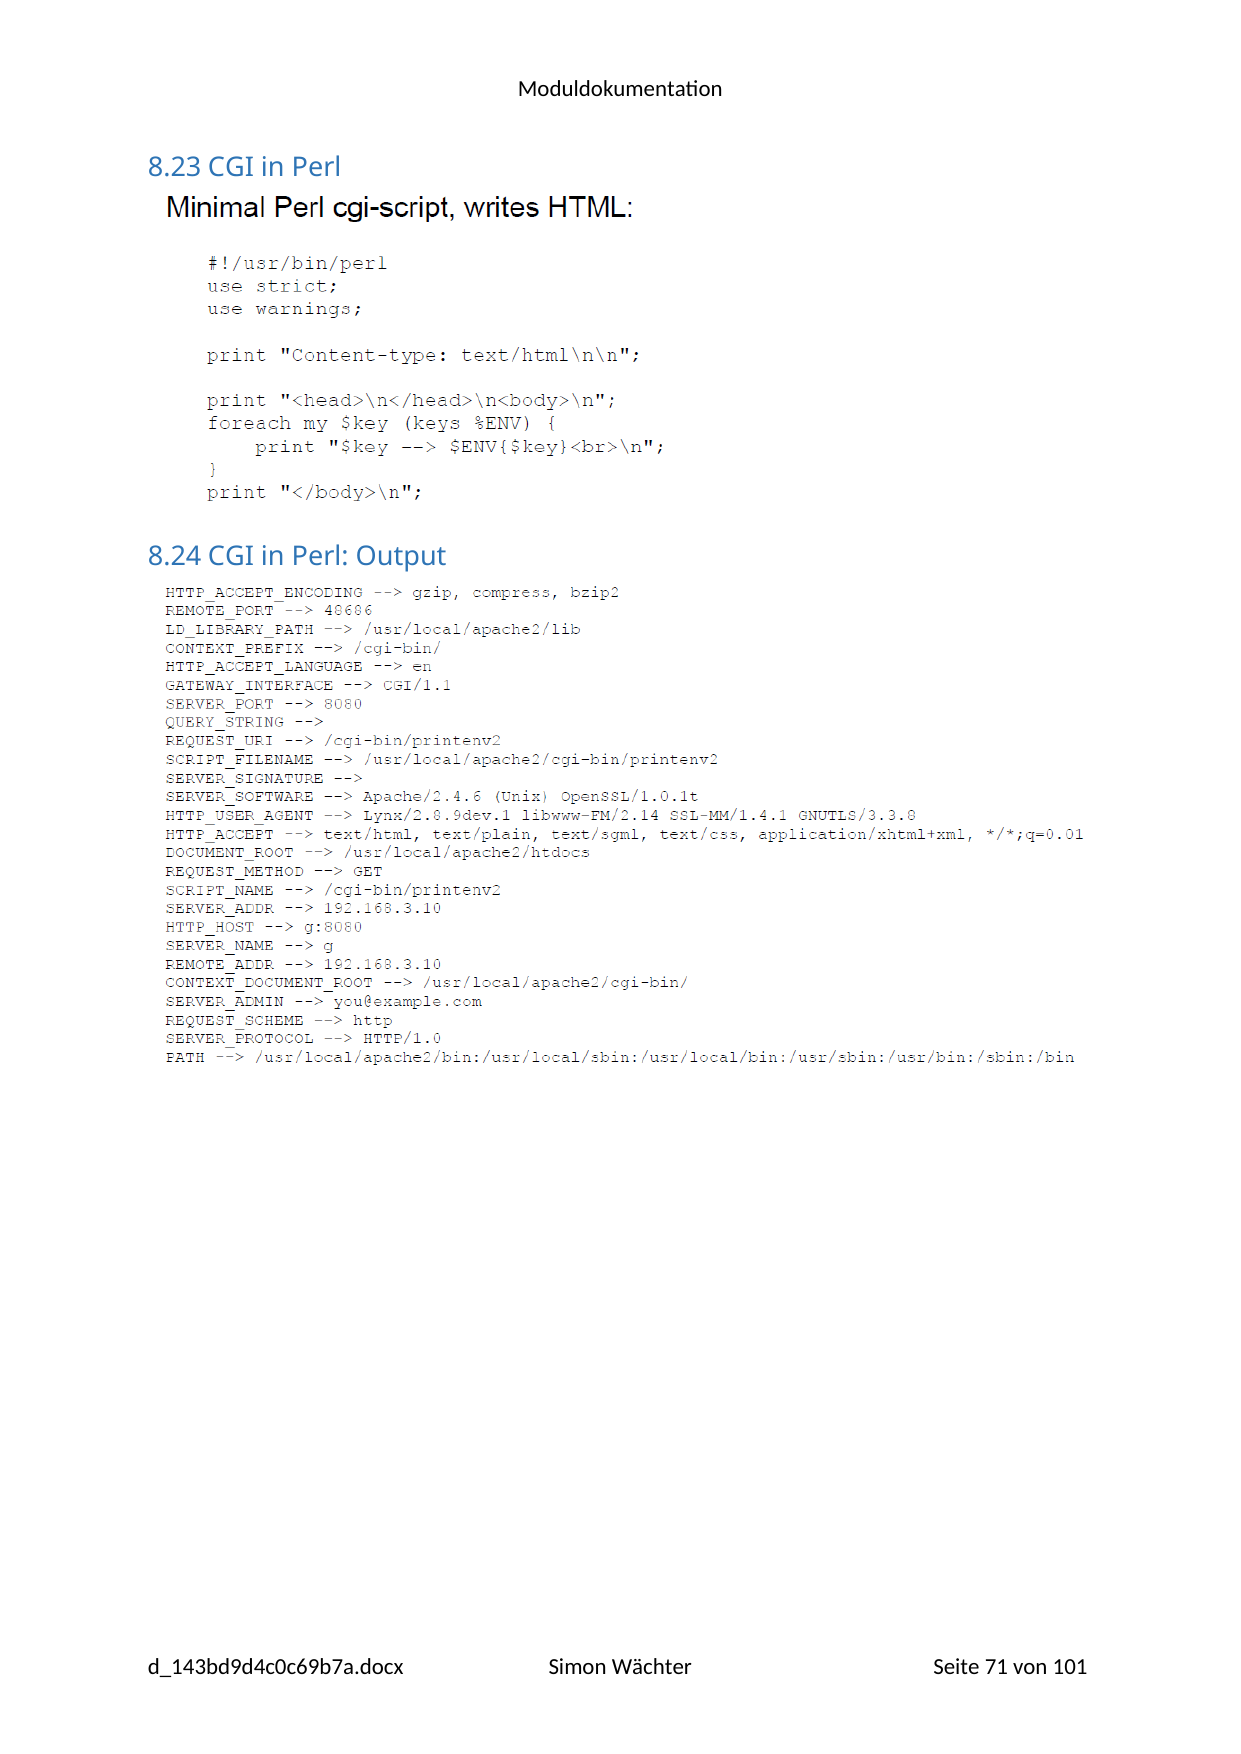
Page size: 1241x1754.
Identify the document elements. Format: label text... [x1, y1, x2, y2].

picture [147, 575, 1093, 1083]
subtitle CGI in Perl [148, 148, 1093, 184]
subtitle CGI in Perl: Output [148, 536, 1093, 573]
picture [147, 187, 1093, 518]
